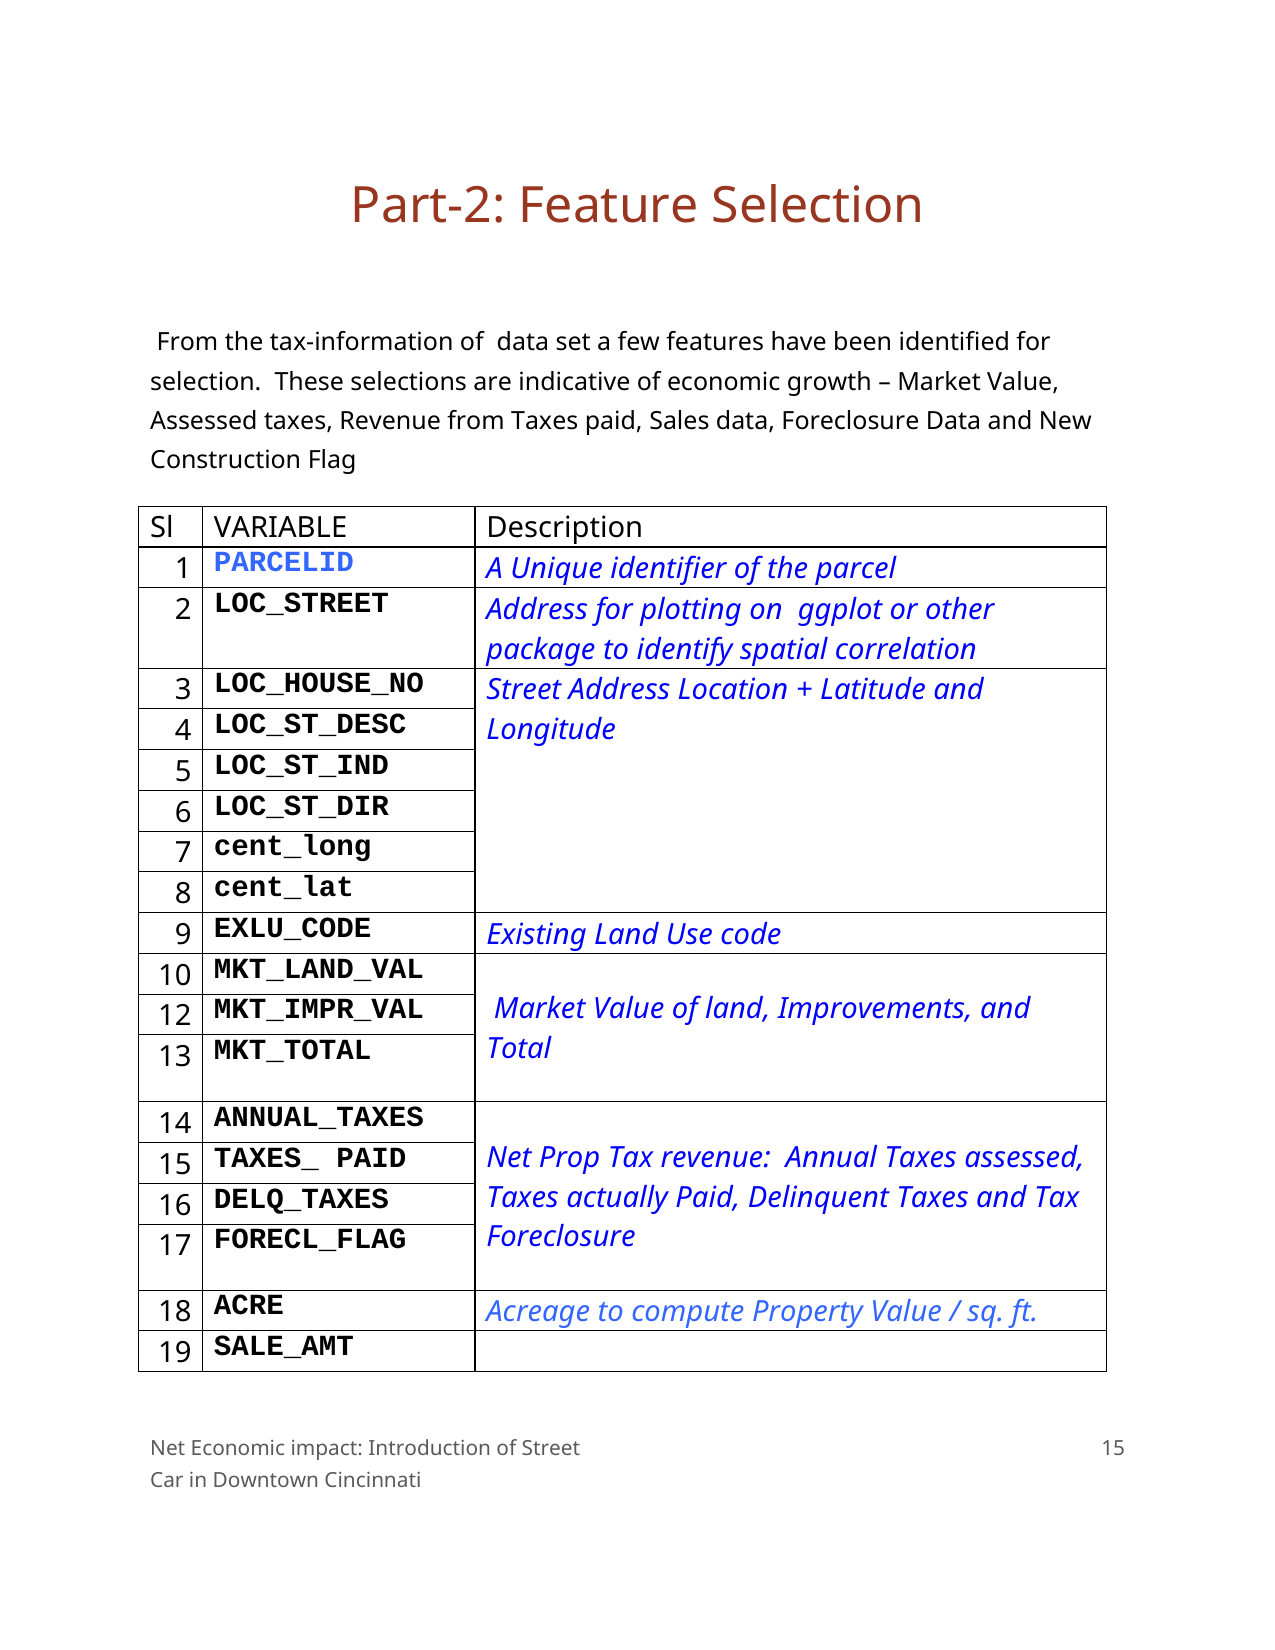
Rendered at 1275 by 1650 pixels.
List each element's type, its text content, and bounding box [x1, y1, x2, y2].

table_cell 15 [139, 1143, 202, 1183]
table_cell 2 [139, 588, 202, 668]
table_cell TAXES_ PAID [203, 1143, 474, 1183]
table_cell 16 [139, 1184, 202, 1223]
table_cell Street Address Location + Latitude and Longitude [476, 669, 1106, 912]
table_cell LOC_STREET [203, 588, 474, 668]
table_cell Net Prop Tax revenue: Annual Taxes assessed, Taxes actually Paid, Delinquent Taxes and Tax Foreclosure [476, 1102, 1106, 1289]
table_header Description [476, 507, 1106, 546]
table_cell SALE_AMT [203, 1331, 474, 1371]
table_cell 7 [139, 832, 202, 871]
table_cell 8 [139, 872, 202, 912]
table_cell MKT_LAND_VAL [203, 954, 474, 993]
table_cell ACRE [203, 1291, 474, 1330]
table_cell ANNUAL_TAXES [203, 1102, 474, 1142]
table_cell 4 [139, 709, 202, 749]
table_cell Existing Land Use code [476, 913, 1106, 953]
table_cell 18 [139, 1291, 202, 1330]
table_cell 14 [139, 1102, 202, 1142]
table_cell PARCELID [203, 548, 474, 587]
table_cell EXLU_CODE [203, 913, 474, 953]
table_cell 1 [139, 548, 202, 587]
text From the tax-information of data set a few features have been identified for selection. These selections are indicative of economic growth – Market Value, Assessed taxes, Revenue from Taxes paid, Sales data, Foreclosure Data and New Construction Flag [150, 324, 1125, 476]
table_cell 10 [139, 954, 202, 993]
table_cell 17 [139, 1225, 202, 1289]
table_cell Acreage to compute Property Value / sq. ft. [476, 1291, 1106, 1330]
table_cell LOC_ST_DESC [203, 709, 474, 749]
table_cell DELQ_TAXES [203, 1184, 474, 1223]
table_cell LOC_ST_DIR [203, 791, 474, 831]
table_cell MKT_TOTAL [203, 1035, 474, 1101]
subtitle Part-2: Feature Selection [150, 169, 1125, 237]
table_cell cent_long [203, 832, 474, 871]
table_cell MKT_IMPR_VAL [203, 995, 474, 1034]
table_cell Market Value of land, Improvements, and Total [476, 954, 1106, 1101]
table_cell A Unique identifier of the parcel [476, 548, 1106, 587]
table_cell 19 [139, 1331, 202, 1371]
table_cell 5 [139, 750, 202, 790]
table_cell Address for plotting on ggplot or other package to identify spatial correlation [476, 588, 1106, 668]
table_cell LOC_HOUSE_NO [203, 669, 474, 708]
table_header VARIABLE [203, 507, 474, 546]
table_cell 6 [139, 791, 202, 831]
table_cell 12 [139, 995, 202, 1034]
table_cell FORECL_FLAG [203, 1225, 474, 1289]
table_cell cent_lat [203, 872, 474, 912]
table_cell 9 [139, 913, 202, 953]
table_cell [476, 1331, 1106, 1371]
table_cell 3 [139, 669, 202, 708]
table_cell LOC_ST_IND [203, 750, 474, 790]
table_cell 13 [139, 1035, 202, 1101]
table_header Sl [139, 507, 202, 546]
